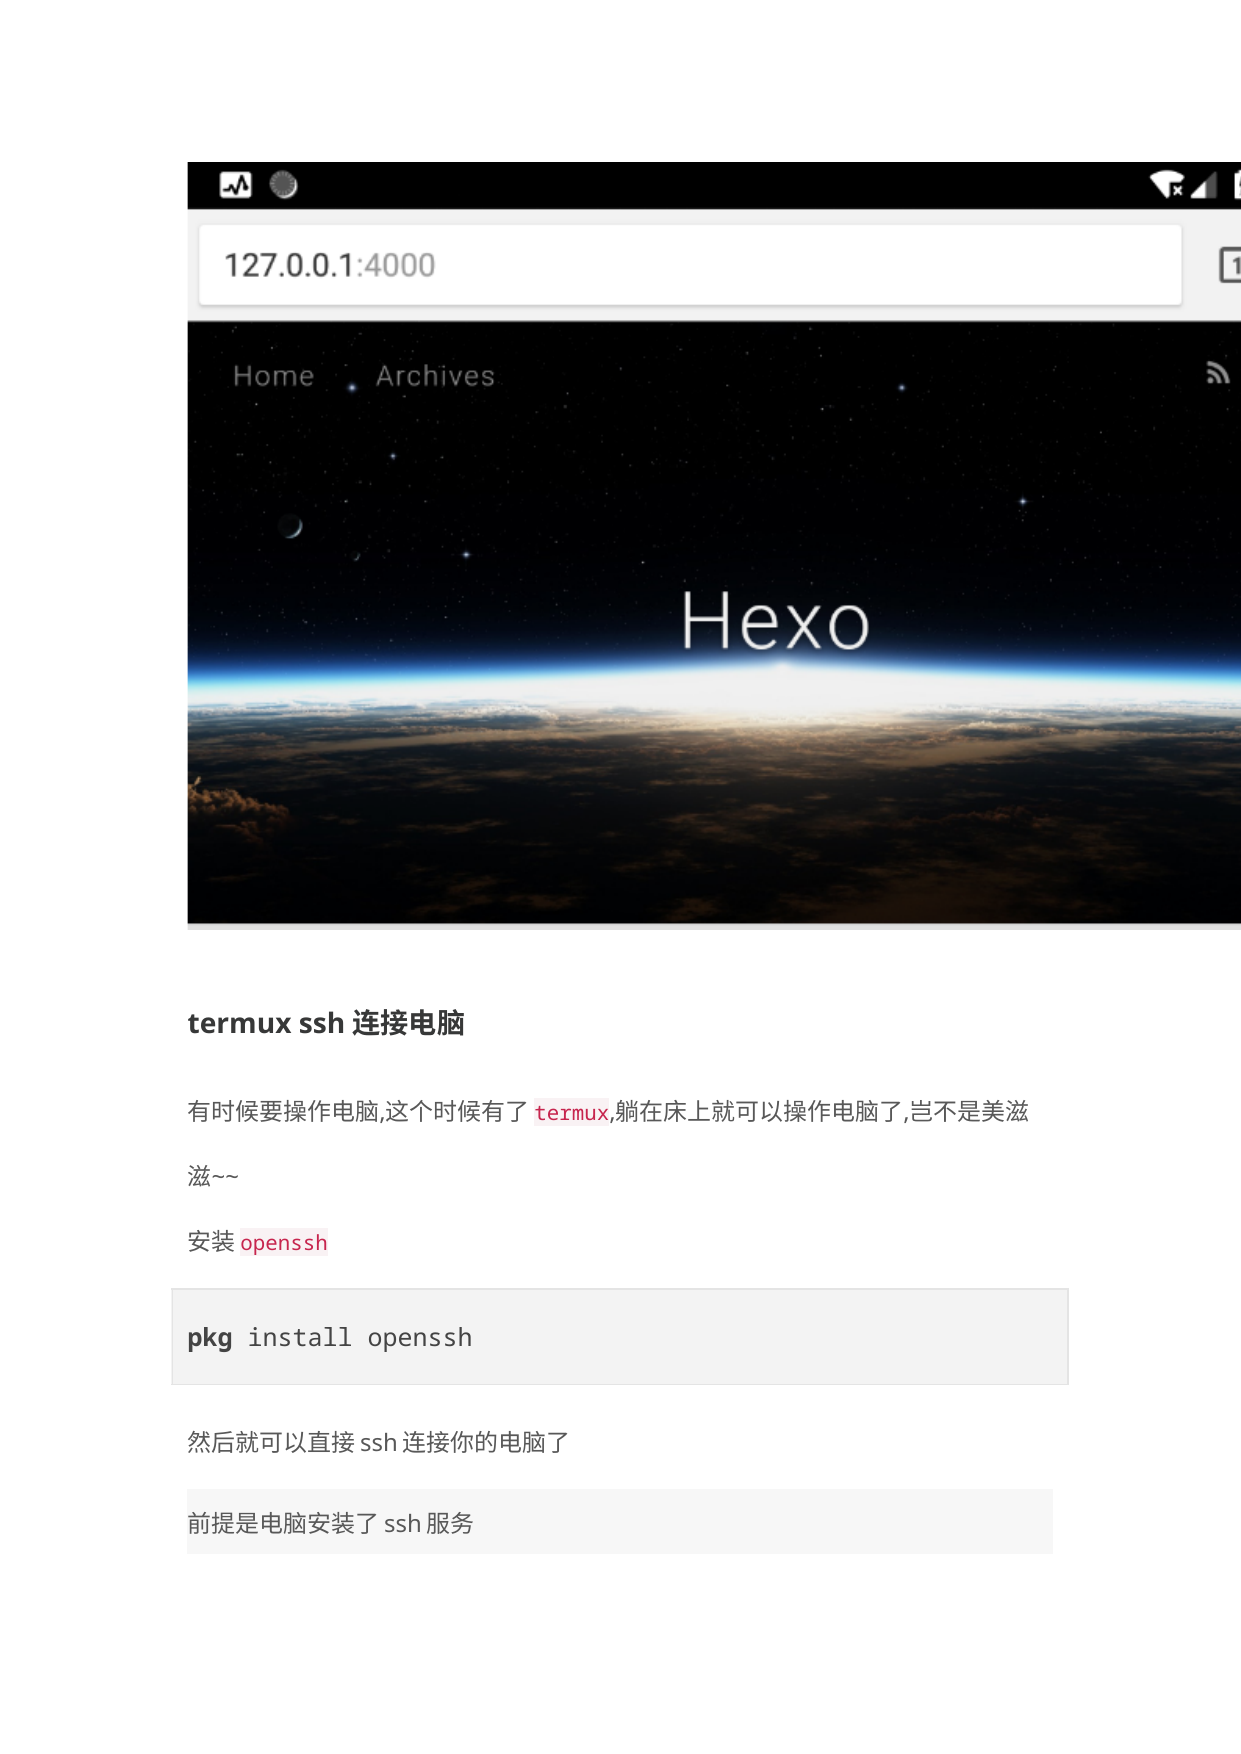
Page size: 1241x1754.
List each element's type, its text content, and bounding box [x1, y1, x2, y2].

picture [187, 162, 1241, 930]
text 前提是电脑安装了ssh服务 [187, 1489, 1053, 1554]
text pkg install openssh [173, 1290, 1067, 1384]
text 有时候要操作电脑,这个时候有了termux,躺在床上就可以操作电脑了,岂不是美滋滋~~ 安装openssh [187, 1077, 1053, 1272]
text termux ssh 连接电脑 [187, 989, 1053, 1054]
text 然后就可以直接ssh连接你的电脑了 [187, 1409, 1053, 1474]
